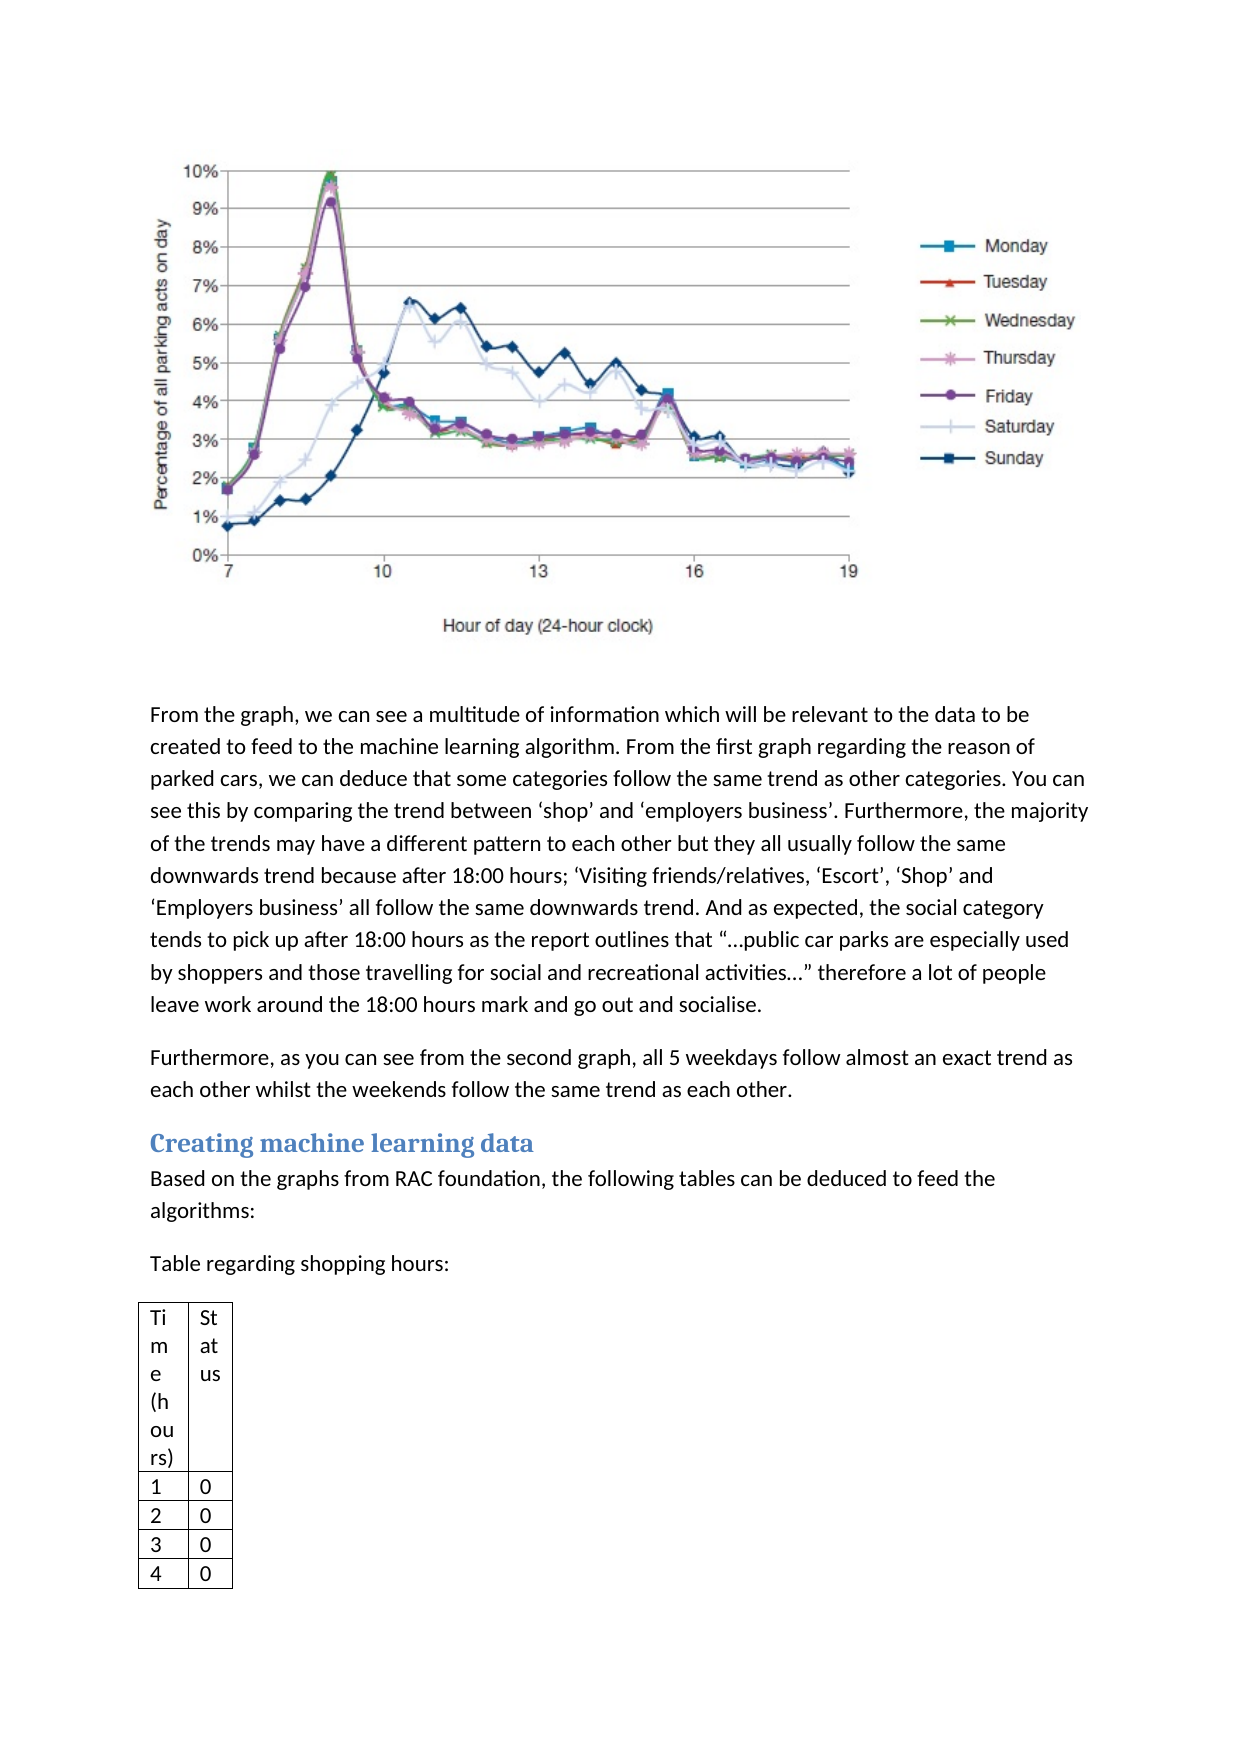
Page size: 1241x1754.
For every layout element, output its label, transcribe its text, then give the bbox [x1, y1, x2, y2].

table_cell 4 [139, 1559, 188, 1587]
table_cell 2 [139, 1501, 188, 1529]
table_cell 3 [139, 1530, 188, 1558]
table_cell 0 [189, 1472, 232, 1500]
text Table regarding shopping hours: [150, 1249, 1090, 1277]
table_cell 0 [189, 1559, 232, 1587]
text Based on the graphs from RAC foundation, the following tables can be deduced to feed the algorithms: [150, 1164, 1090, 1224]
table_header Status [189, 1303, 232, 1471]
subtitle Creating machine learning data [150, 1128, 1090, 1159]
text From the graph, we can see a multitude of information which will be relevant to the data to be created to feed to the machine learning algorithm. From the first graph regarding the reason of parked cars, we can deduce that some categories follow the same trend as other categories. You can see this by comparing the trend between ‘shop’ and ‘employers business’. Furthermore, the majority of the trends may have a different pattern to each other but they all usually follow the same downwards trend because after 18:00 hours; ‘Visiting friends/relatives, ‘Escort’, ‘Shop’ and ‘Employers business’ all follow the same downwards trend. And as expected, the social category tends to pick up after 18:00 hours as the report outlines that “…public car parks are especially used by shoppers and those travelling for social and recreational activities…” therefore a lot of people leave work around the 18:00 hours mark and go out and socialise. [150, 700, 1090, 1018]
table_cell 1 [139, 1472, 188, 1500]
text Furthermore, as you can see from the second graph, all 5 weekdays follow almost an exact trend as each other whilst the weekends follow the same trend as each other. [150, 1043, 1090, 1103]
picture [150, 149, 1081, 675]
table_header Time (hours) [139, 1303, 188, 1471]
table_cell 0 [189, 1530, 232, 1558]
table_cell 0 [189, 1501, 232, 1529]
